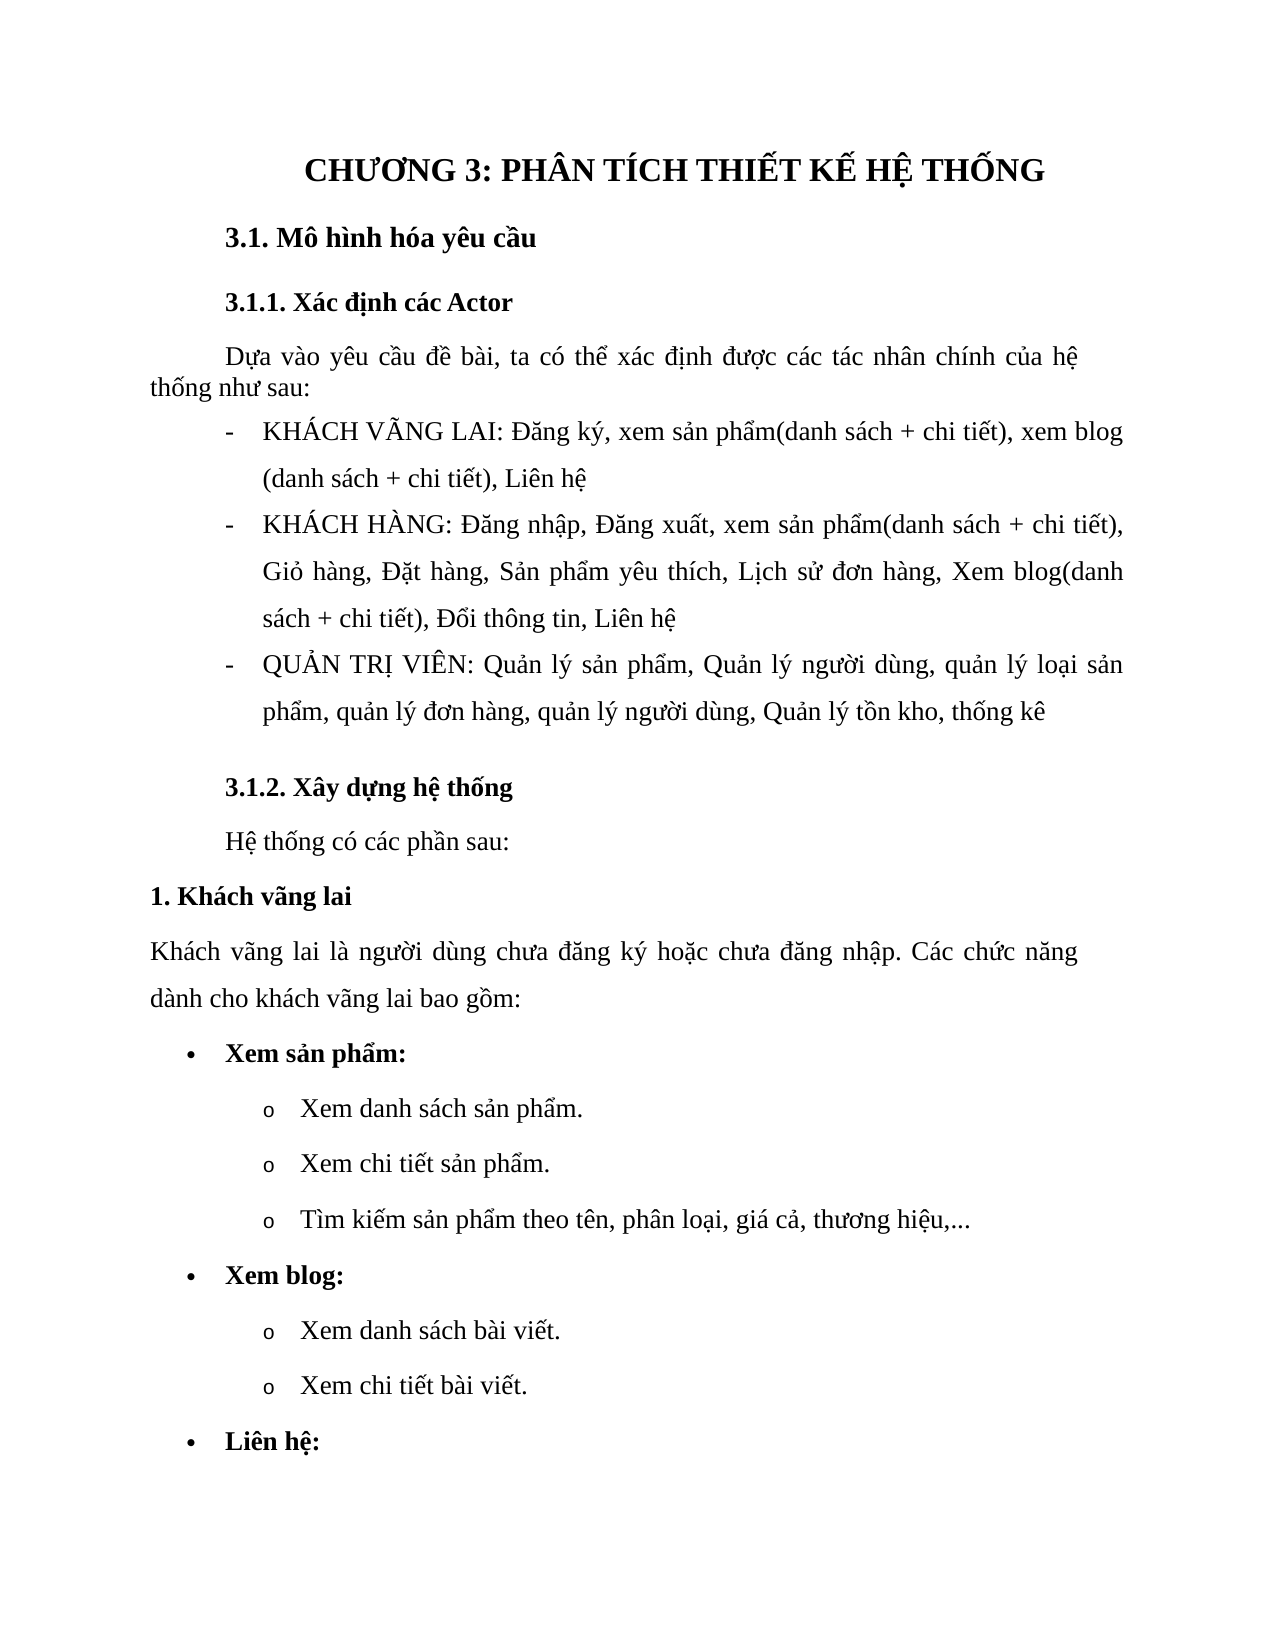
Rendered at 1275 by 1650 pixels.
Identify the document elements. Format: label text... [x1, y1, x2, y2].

list Liên hệ: [187, 1425, 1080, 1456]
list Xem chi tiết sản phẩm. [262, 1147, 1080, 1179]
list Xem blog: [187, 1259, 1080, 1290]
list QUẢN TRỊ VIÊN: Quản lý sản phẩm, Quản lý người dùng, quản lý loại sản phẩm, quản lý đơn hàng, quản lý người dùng, Quản lý tồn kho, thống kê [225, 648, 1125, 726]
list Xem danh sách bài viết. [262, 1314, 1080, 1345]
list KHÁCH VÃNG LAI: Đăng ký, xem sản phẩm(danh sách + chi tiết), xem blog (danh sách + chi tiết), Liên hệ [225, 415, 1125, 493]
subtitle Xác định các Actor [150, 286, 1080, 317]
subtitle Mô hình hóa yêu cầu [150, 221, 1080, 254]
subtitle PHÂN TÍCH THIẾT KẾ HỆ THỐNG [150, 150, 1124, 188]
text Khách vãng lai là người dùng chưa đăng ký hoặc chưa đăng nhập. Các chức năng dành cho khách vãng lai bao gồm: [150, 935, 1080, 1013]
text Hệ thống có các phần sau: [150, 825, 1080, 856]
subtitle Xây dựng hệ thống [150, 771, 1080, 802]
list Xem chi tiết bài viết. [262, 1369, 1080, 1401]
list KHÁCH HÀNG: Đăng nhập, Đăng xuất, xem sản phẩm(danh sách + chi tiết), Giỏ hàng, Đặt hàng, Sản phẩm yêu thích, Lịch sử đơn hàng, Xem blog(danh sách + chi tiết), Đổi thông tin, Liên hệ [225, 508, 1125, 633]
list Xem danh sách sản phẩm. [262, 1092, 1080, 1123]
text Dựa vào yêu cầu đề bài, ta có thể xác định được các tác nhân chính của hệ thống như sau: [150, 340, 1080, 402]
list Xem sản phẩm: [187, 1037, 1080, 1068]
text 1. Khách vãng lai [150, 880, 1080, 911]
list Tìm kiếm sản phẩm theo tên, phân loại, giá cả, thương hiệu,... [262, 1203, 1080, 1235]
